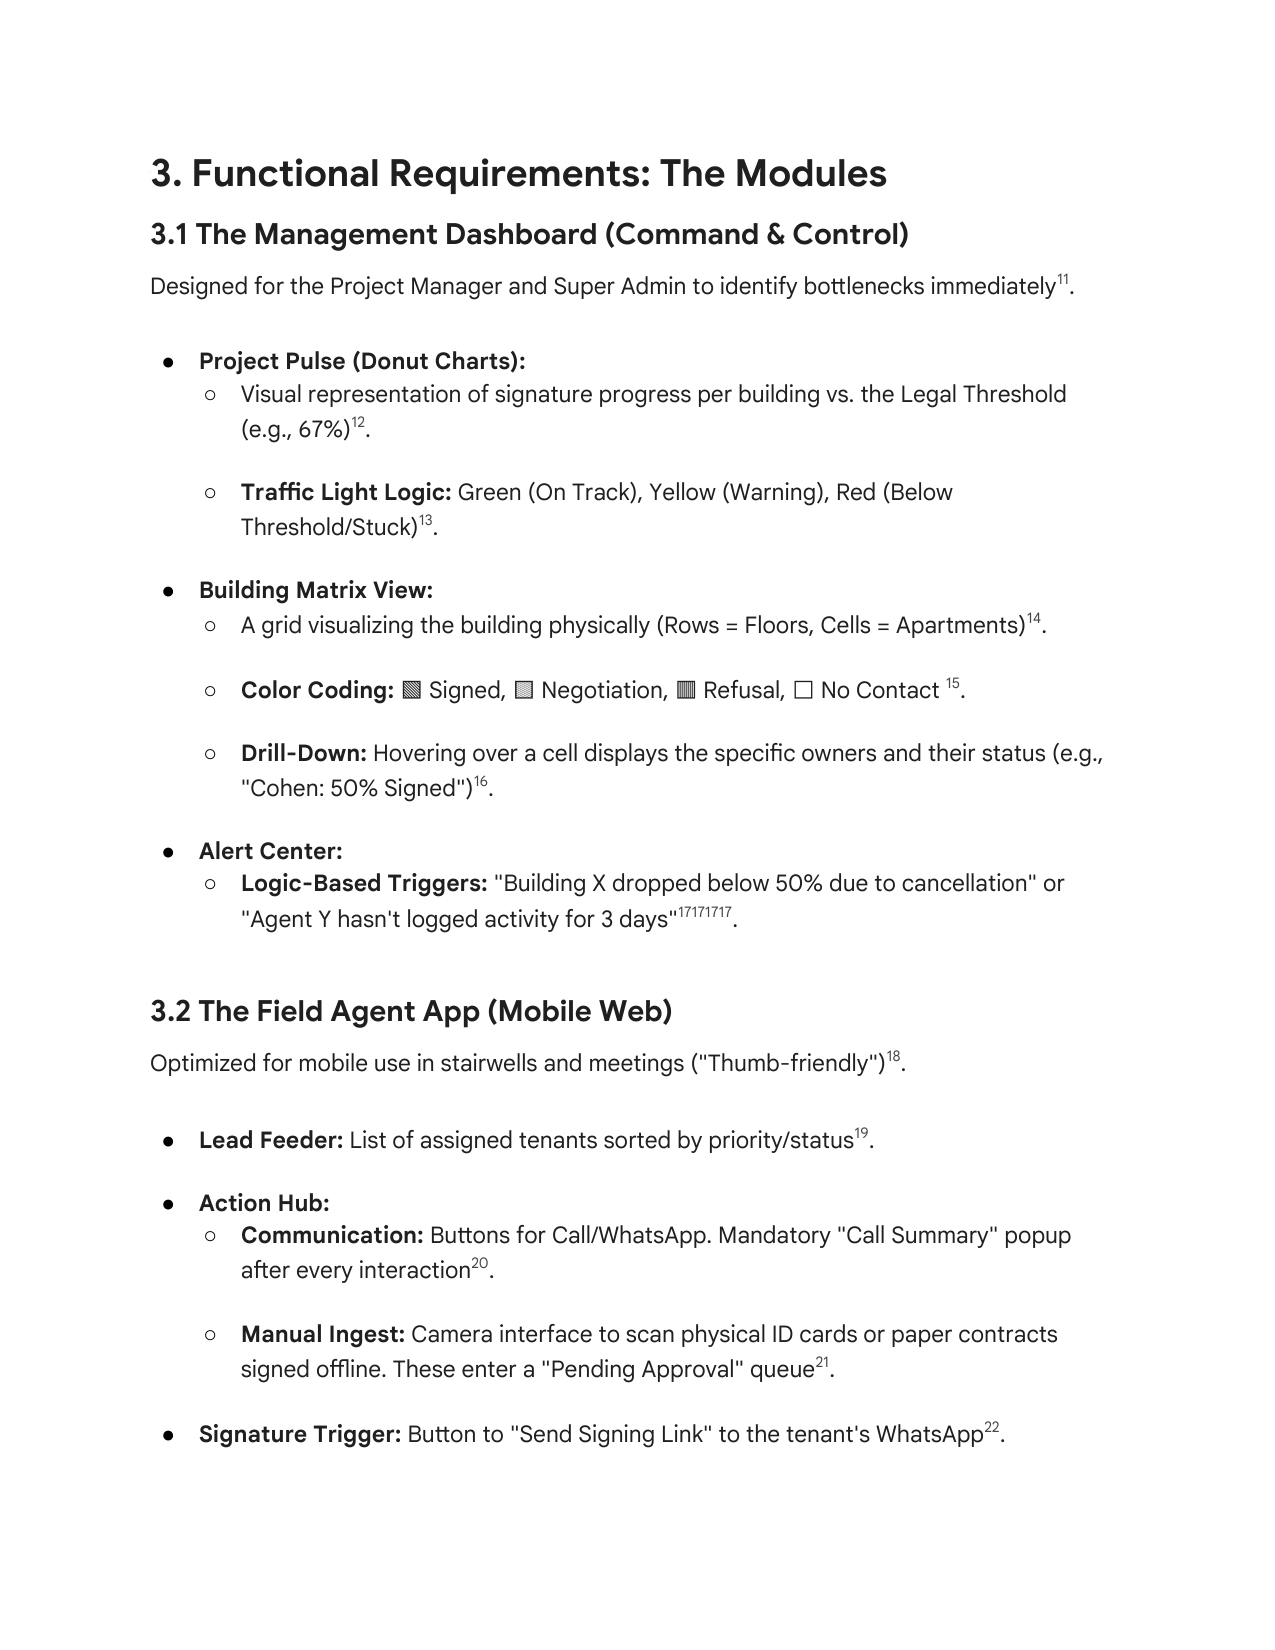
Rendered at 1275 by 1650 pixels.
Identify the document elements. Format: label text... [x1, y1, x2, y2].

list A grid visualizing the building physically (Rows = Floors, Cells = Apartments)14. [203, 609, 1125, 670]
list Logic-Based Triggers: "Building X dropped below 50% due to cancellation" or "Agent Y hasn't logged activity for 3 days"17171717. [203, 870, 1125, 964]
list Manual Ingest: Camera interface to scan physical ID cards or paper contracts signed offline. These enter a "Pending Approval" queue21. [203, 1320, 1125, 1414]
list Lead Feeder: List of assigned tenants sorted by priority/status19. [161, 1124, 1125, 1185]
list Alert Center: [161, 837, 1125, 866]
text Optimized for mobile use in stairwells and meetings ("Thumb-friendly")18. [150, 1047, 1125, 1078]
subtitle 3. Functional Requirements: The Modules [150, 150, 1125, 197]
list Traffic Light Logic: Green (On Track), Yellow (Warning), Red (Below Threshold/Stuck)13. [203, 478, 1125, 572]
subtitle 3.2 The Field Agent App (Mobile Web) [150, 993, 1125, 1029]
text Designed for the Project Manager and Super Admin to identify bottlenecks immediately11. [150, 270, 1125, 302]
list Visual representation of signature progress per building vs. the Legal Threshold (e.g., 67%)12. [203, 380, 1125, 474]
list Drill-Down: Hovering over a cell displays the specific owners and their status (e.g., "Cohen: 50% Signed")16. [203, 739, 1125, 833]
list Signature Trigger: Button to "Send Signing Link" to the tenant's WhatsApp22. [161, 1418, 1125, 1479]
list Project Pulse (Donut Charts): [161, 347, 1125, 376]
list Communication: Buttons for Call/WhatsApp. Mandatory "Call Summary" popup after every interaction20. [203, 1222, 1125, 1316]
subtitle 3.1 The Management Dashboard (Command & Control) [150, 216, 1125, 253]
list Color Coding: 🟩 Signed, 🟨 Negotiation, 🟥 Refusal, ⬜ No Contact 15. [203, 674, 1125, 735]
list Building Matrix View: [161, 576, 1125, 605]
list Action Hub: [161, 1189, 1125, 1218]
